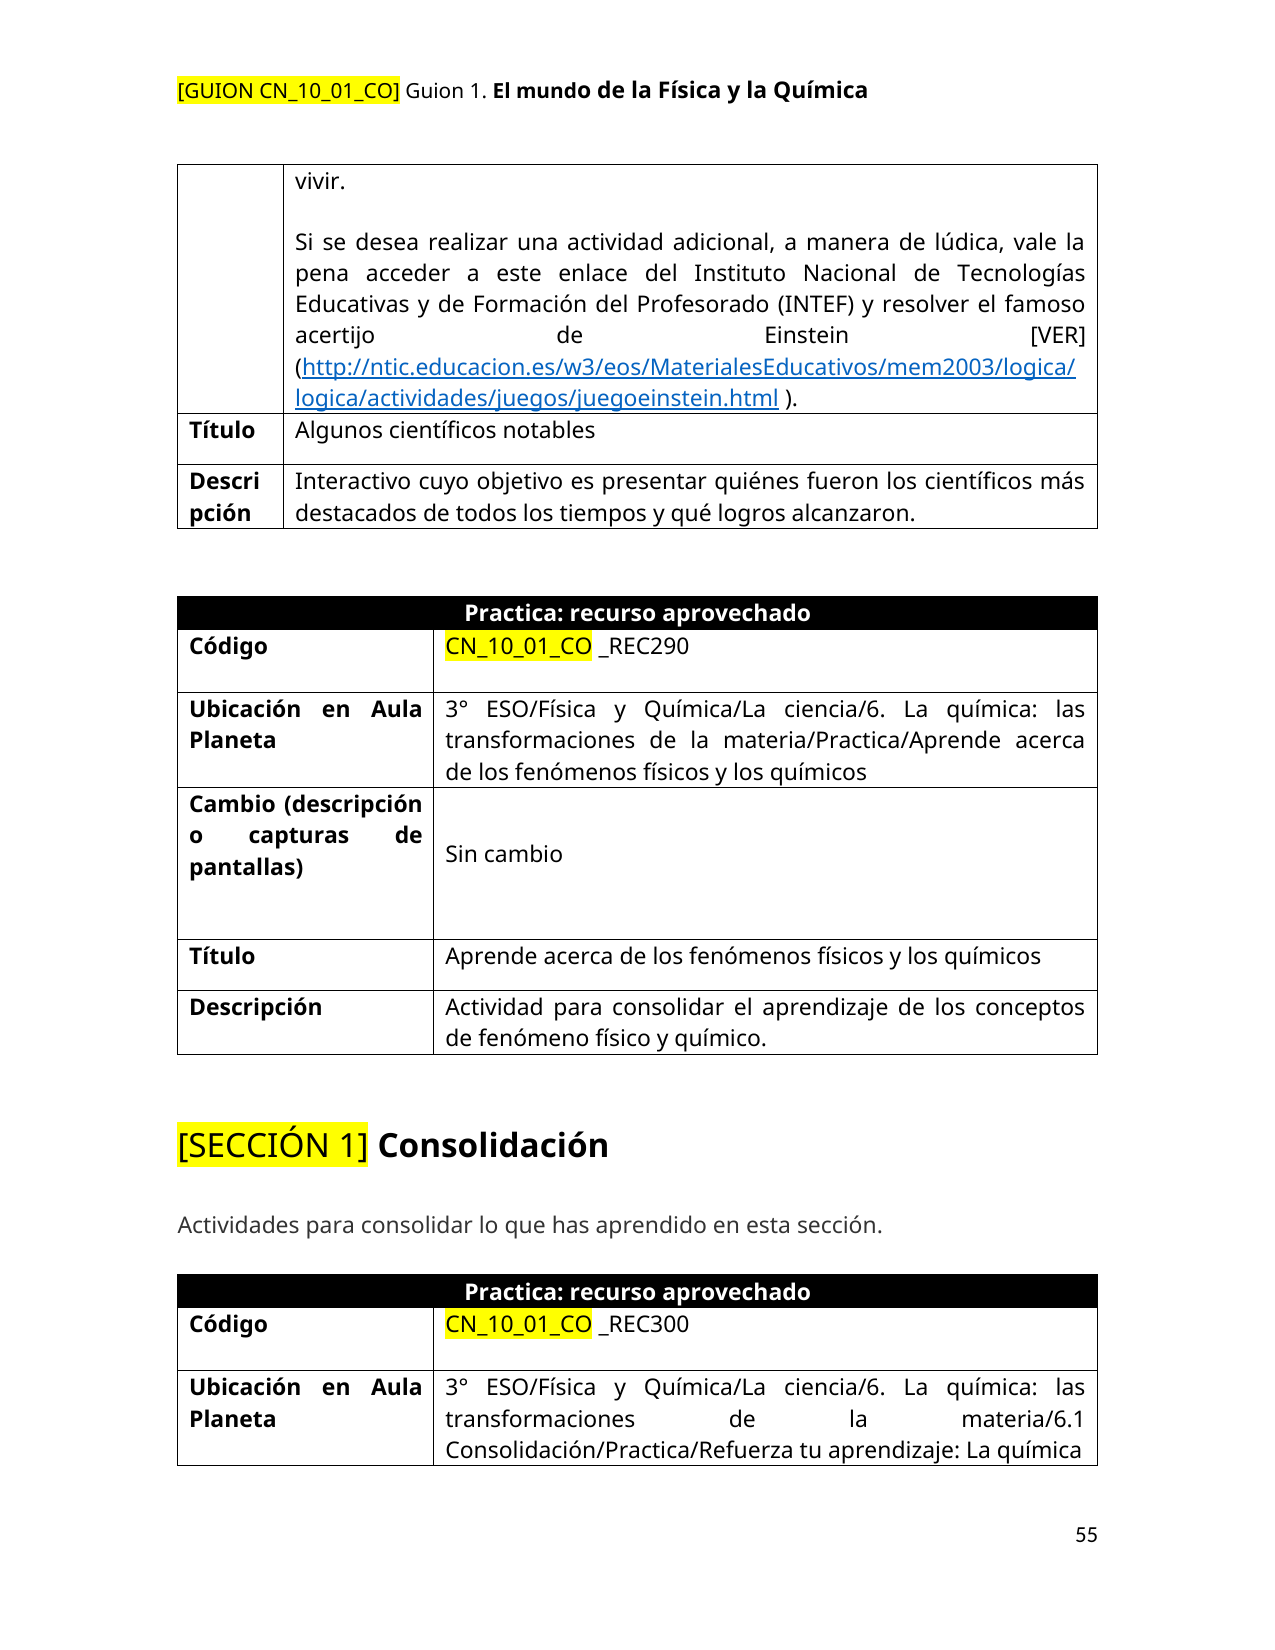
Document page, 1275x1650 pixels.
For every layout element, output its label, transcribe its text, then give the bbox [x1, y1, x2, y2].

table_cell Descripción [178, 991, 433, 1053]
text [SECCIÓN 1] Consolidación [368, 1122, 1098, 1167]
table_cell Ubicación en Aula Planeta [178, 1371, 433, 1465]
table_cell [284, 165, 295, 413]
table_cell Título [178, 940, 433, 990]
table_cell Sin cambio [434, 788, 1097, 939]
table_cell CN_10_01_CO _REC300 [434, 1308, 1097, 1370]
table_cell Aprende acerca de los fenómenos físicos y los químicos [434, 940, 1097, 990]
table_cell 3° ESO/Física y Química/La ciencia/6. La química: las transformaciones de la materia/6.1 Consolidación/Practica/Refuerza tu aprendizaje: La química [434, 1371, 1097, 1465]
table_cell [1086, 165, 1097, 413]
table_cell CN_10_01_CO _REC290 [434, 630, 1097, 692]
table_cell Descripción [178, 465, 283, 528]
table_cell 3° ESO/Física y Química/La ciencia/6. La química: las transformaciones de la materia/Practica/Aprende acerca de los fenómenos físicos y los químicos [434, 693, 1097, 787]
table_cell Ubicación en Aula Planeta [178, 693, 433, 787]
table_cell Título [178, 414, 283, 464]
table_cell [178, 165, 283, 413]
table_cell Código [178, 1308, 433, 1370]
table_cell Interactivo cuyo objetivo es presentar quiénes fueron los científicos más destacados de todos los tiempos y qué logros alcanzaron. [284, 465, 1097, 528]
table_cell Actividad para consolidar el aprendizaje de los conceptos de fenómeno físico y químico. [434, 991, 1097, 1053]
table_cell Algunos científicos notables [284, 414, 1097, 464]
text Actividades para consolidar lo que has aprendido en esta sección. [177, 1205, 1098, 1241]
table_cell Cambio (descripción o capturas de pantallas) [178, 788, 433, 939]
table_cell Código [178, 630, 433, 692]
table_header Practica: recurso aprovechado [178, 1275, 1097, 1307]
table_header Practica: recurso aprovechado [178, 598, 1097, 629]
